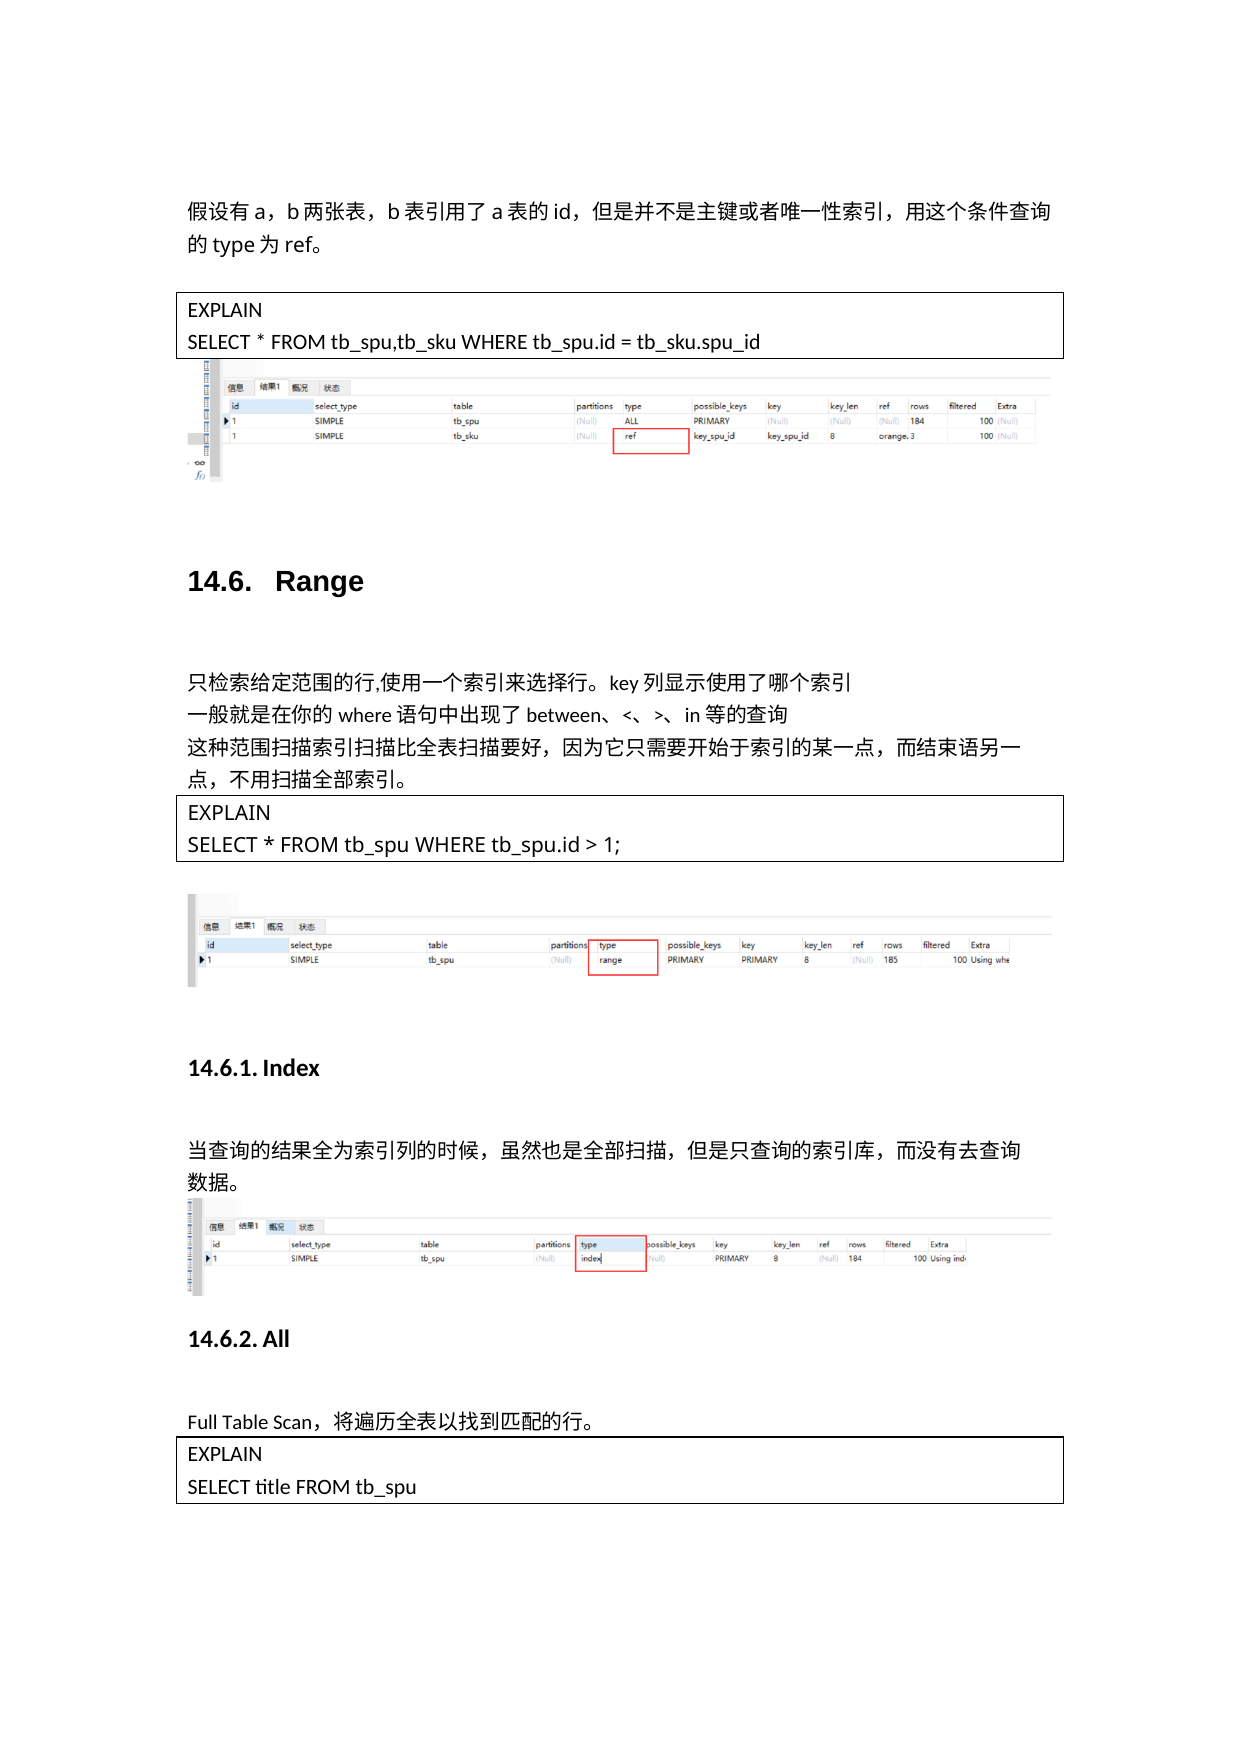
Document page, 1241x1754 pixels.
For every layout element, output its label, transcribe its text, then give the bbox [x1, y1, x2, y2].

text 一般就是在你的 where 语句中出现了 between、<、>、in 等的查询 [187, 697, 1053, 730]
picture [187, 359, 1051, 482]
text 假设有a，b两张表，b表引用了a表的id，但是并不是主键或者唯一性索引，用这个条件查询的type为ref。 [187, 194, 1053, 259]
text 当查询的结果全为索引列的时候，虽然也是全部扫描，但是只查询的索引库，而没有去查询 [187, 1133, 1053, 1165]
text 点，不用扫描全部索引。 [187, 762, 1053, 795]
subtitle Range [187, 549, 1053, 614]
text 只检索给定范围的行,使用一个索引来选择行。key 列显示使用了哪个索引 [187, 665, 1053, 697]
text 这种范围扫描索引扫描比全表扫描要好，因为它只需要开始于索引的某一点，而结束语另一 [187, 730, 1053, 762]
table_header EXPLAIN SELECT title FROM tb_spu [177, 1438, 1063, 1502]
picture [187, 1198, 1052, 1296]
subtitle All [187, 1322, 1053, 1355]
text Full Table Scan，将遍历全表以找到匹配的行。 [187, 1404, 1053, 1436]
subtitle Index [187, 1051, 1053, 1084]
table_header EXPLAIN SELECT * FROM tb_spu WHERE tb_spu.id > 1; [177, 796, 1063, 861]
picture [187, 894, 1052, 987]
text 数据。 [187, 1165, 1053, 1198]
table_header EXPLAIN SELECT * FROM tb_spu,tb_sku WHERE tb_spu.id = tb_sku.spu_id [177, 293, 1063, 358]
